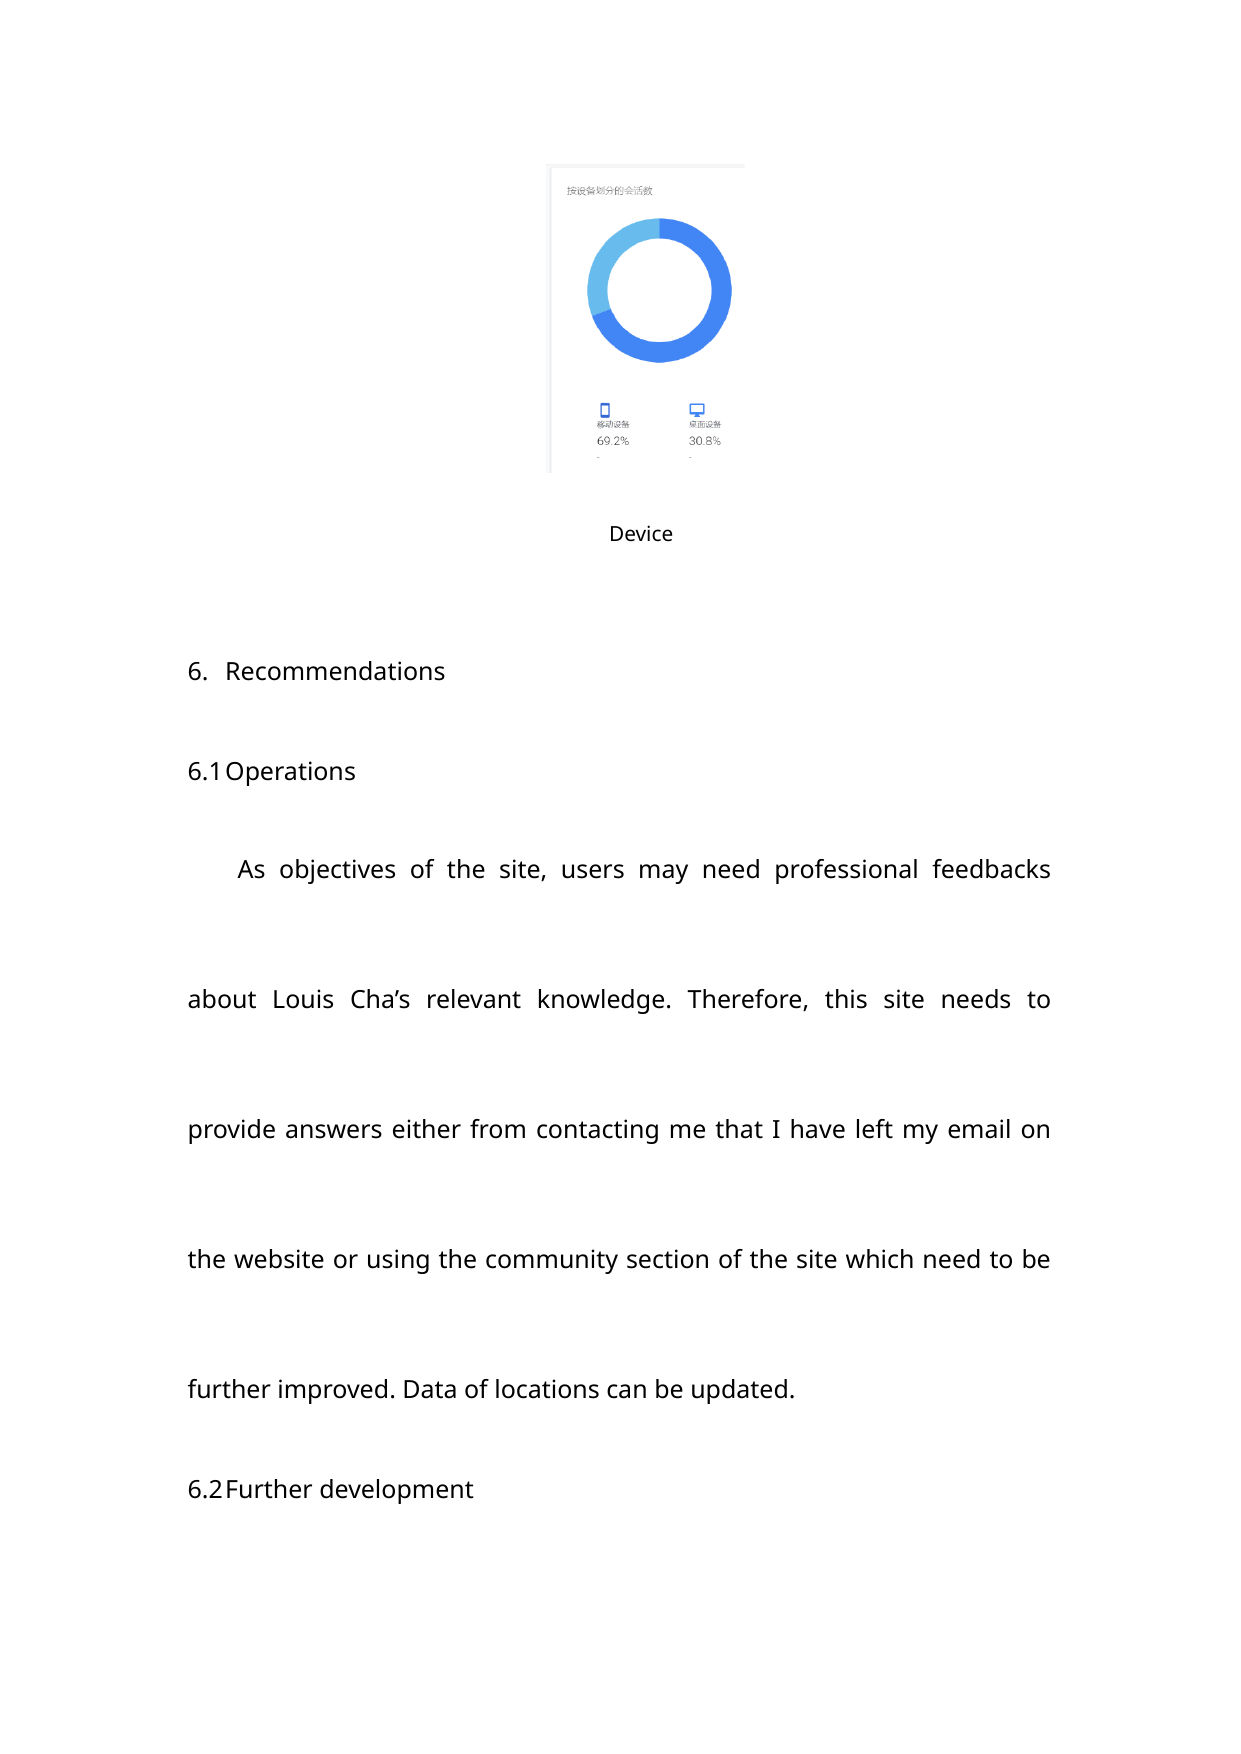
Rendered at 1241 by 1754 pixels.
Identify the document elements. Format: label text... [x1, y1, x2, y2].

list Operations [187, 738, 1053, 803]
picture [545, 162, 745, 473]
text Device [187, 517, 1053, 549]
list Further development [187, 1456, 1053, 1521]
list Recommendations [187, 639, 1053, 704]
text As objectives of the site, users may need professional feedbacks about Louis Cha’s relevant knowledge. Therefore, this site needs to provide answers either from contacting me that I have left my email on the website or using the community section of the site which need to be further improved. Data of locations can be updated. [187, 837, 1053, 1422]
